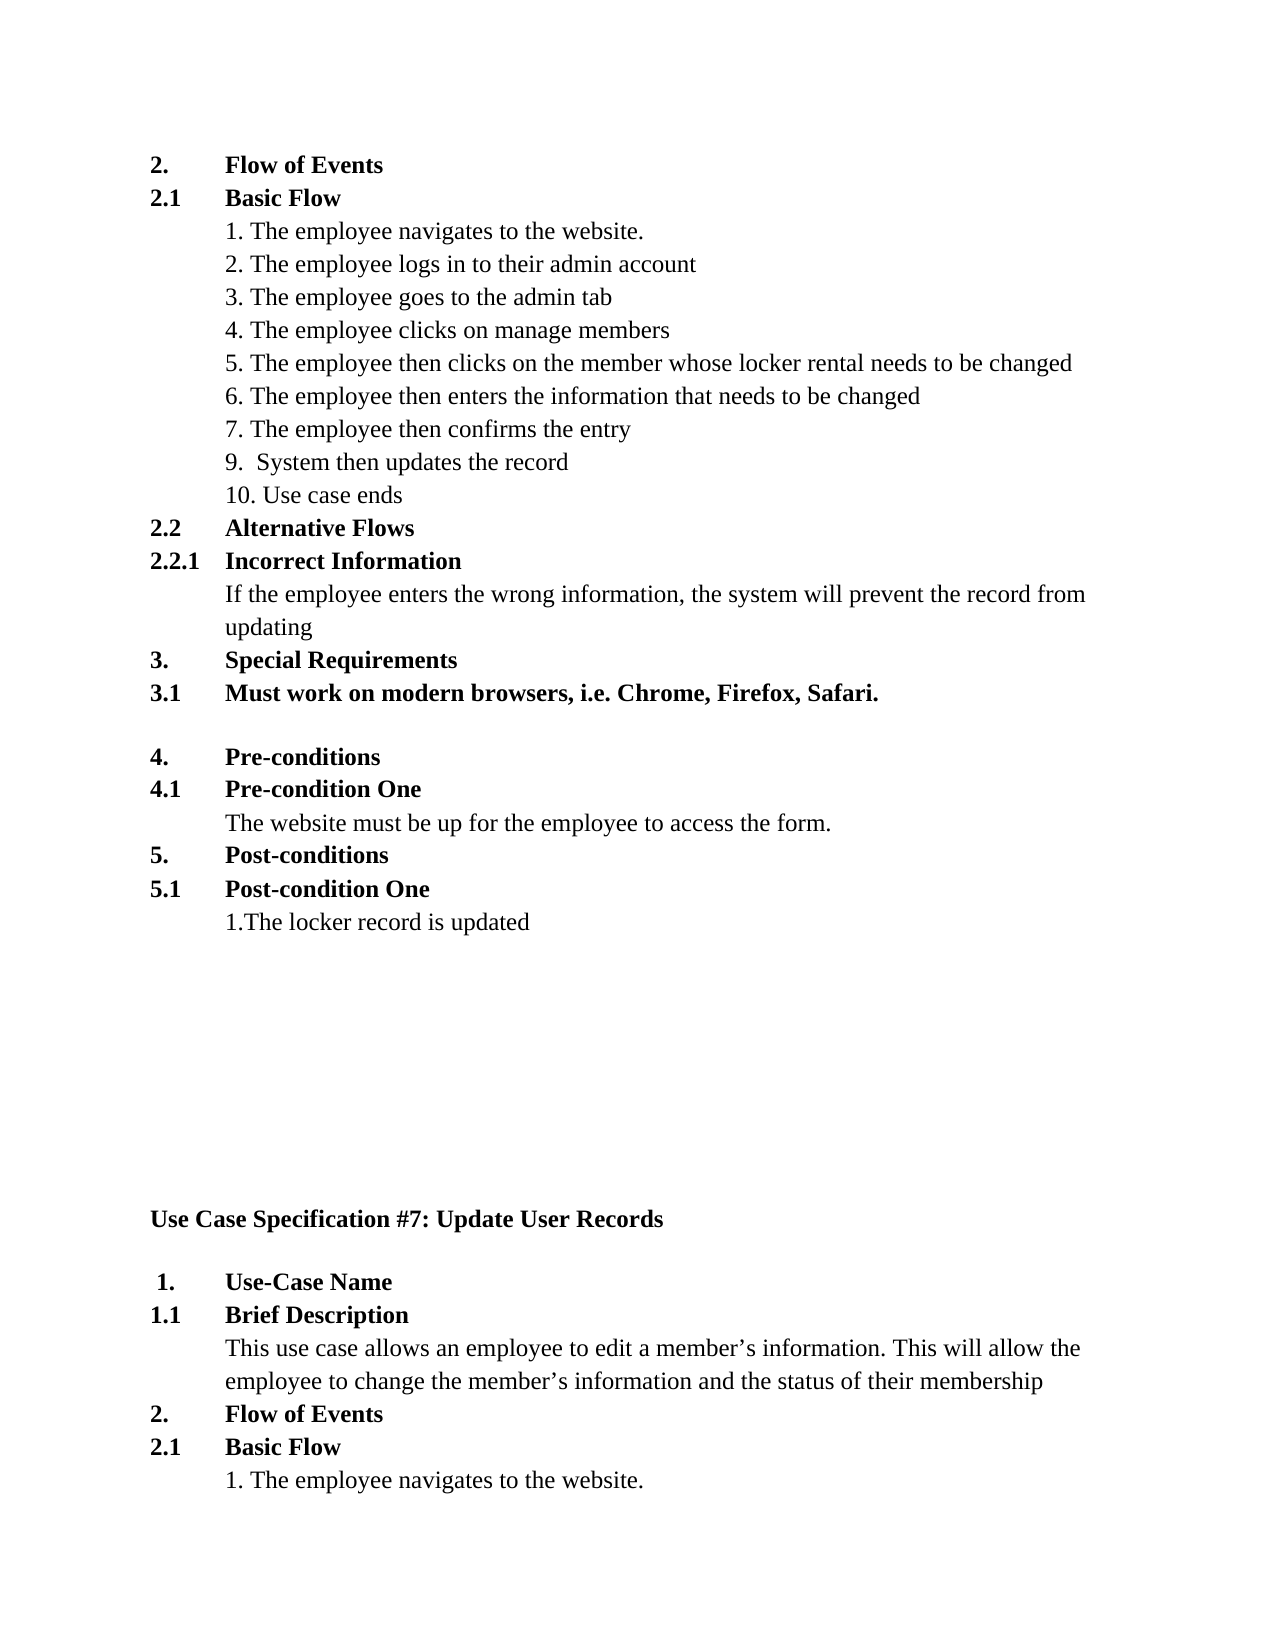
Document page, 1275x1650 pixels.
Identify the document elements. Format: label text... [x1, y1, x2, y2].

text 5. The employee then clicks on the member whose locker rental needs to be changed [225, 348, 1125, 377]
text 1. The employee navigates to the website. [225, 216, 1125, 245]
text 4. The employee clicks on manage members [225, 315, 1125, 344]
text 4. Pre-conditions [150, 742, 1125, 770]
text 2. The employee logs in to their admin account [225, 249, 1125, 278]
text 2. Flow of Events [150, 1399, 1125, 1428]
text 2.2 Alternative Flows [150, 513, 1125, 542]
text This use case allows an employee to edit a member’s information. This will allow the employee to change the member’s information and the status of their membership [225, 1333, 1125, 1395]
text The website must be up for the employee to access the form. [225, 808, 1125, 836]
text If the employee enters the wrong information, the system will prevent the record from updating [225, 579, 1125, 641]
text 5.1 Post-condition One [150, 874, 1125, 902]
text 3.1 Must work on modern browsers, i.e. Chrome, Firefox, Safari. [150, 678, 1125, 707]
text 1. Use-Case Name [150, 1267, 1125, 1296]
text 10. Use case ends [225, 480, 1125, 509]
title Use Case Specification #7: Update User Records [150, 1204, 1125, 1233]
text 2.1 Basic Flow [150, 1432, 1125, 1461]
text 2. Flow of Events [150, 150, 1125, 179]
text 6. The employee then enters the information that needs to be changed [225, 381, 1125, 410]
text 1. The employee navigates to the website. [225, 1465, 1125, 1494]
text 1.1 Brief Description [150, 1300, 1125, 1329]
text 5. Post-conditions [150, 841, 1125, 869]
text 3. The employee goes to the admin tab [225, 282, 1125, 311]
text 2.1 Basic Flow [150, 183, 1125, 212]
text 2.2.1 Incorrect Information [150, 546, 1125, 575]
text 7. The employee then confirms the entry [225, 414, 1125, 443]
text 1.The locker record is updated [225, 907, 1125, 935]
text 9. System then updates the record [225, 447, 1125, 476]
text 4.1 Pre-condition One [150, 774, 1125, 803]
text 3. Special Requirements [150, 645, 1125, 674]
